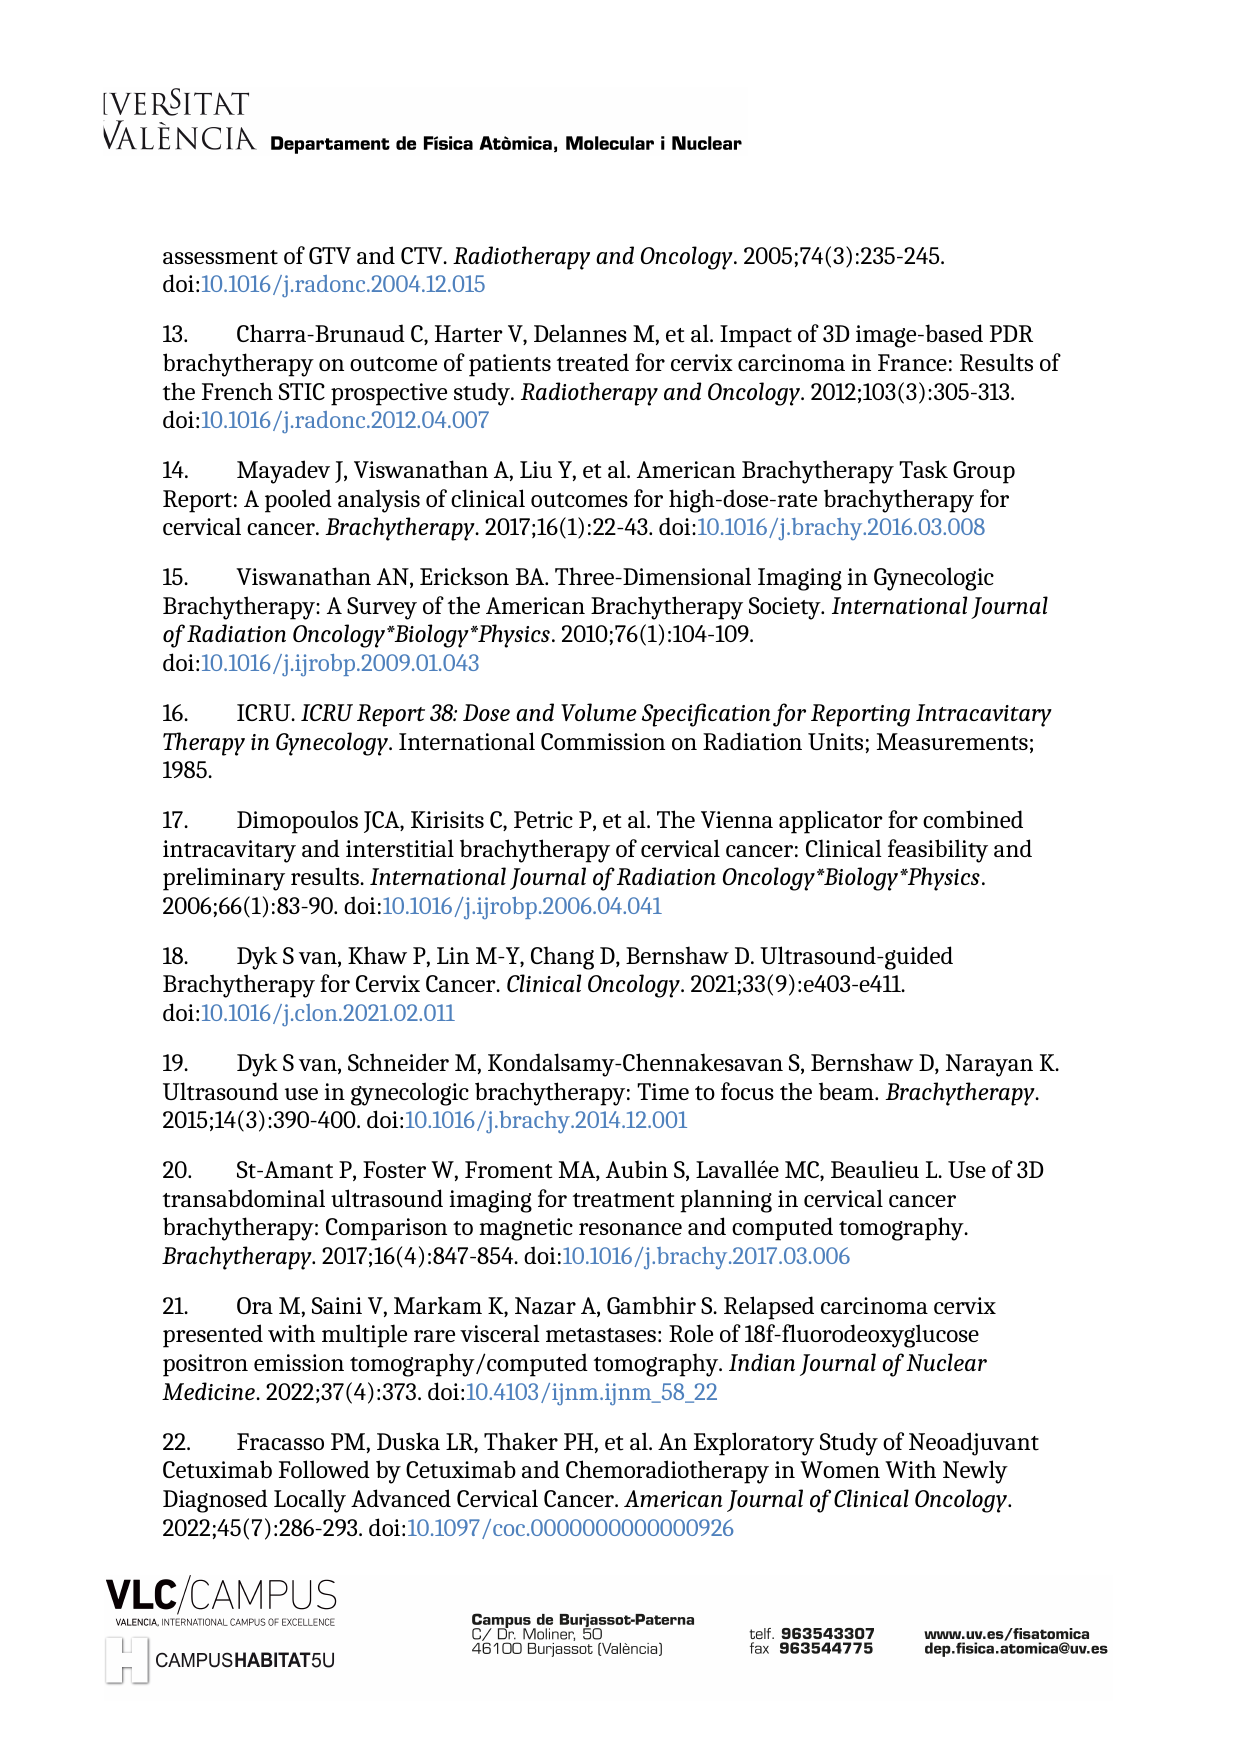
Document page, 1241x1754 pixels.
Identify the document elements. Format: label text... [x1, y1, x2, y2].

picture [103, 1575, 1113, 1701]
text 14. Mayadev J, Viswanathan A, Liu Y, et al. American Brachytherapy Task Group Report: A pooled analysis of clinical outcomes for high-dose-rate brachytherapy for cervical cancer. Brachytherapy. 2017;16(1):22-43. doi:10.1016/j.brachy.2016.03.008 [162, 456, 1063, 542]
text 22. Fracasso PM, Duska LR, Thaker PH, et al. An Exploratory Study of Neoadjuvant Cetuximab Followed by Cetuximab and Chemoradiotherapy in Women With Newly Diagnosed Locally Advanced Cervical Cancer. American Journal of Clinical Oncology. 2022;45(7):286-293. doi:10.1097/coc.0000000000000926 [162, 1427, 1063, 1542]
picture [103, 87, 748, 156]
text 19. Dyk S van, Schneider M, Kondalsamy-Chennakesavan S, Bernshaw D, Narayan K. Ultrasound use in gynecologic brachytherapy: Time to focus the beam. Brachytherapy. 2015;14(3):390-400. doi:10.1016/j.brachy.2014.12.001 [162, 1049, 1063, 1135]
text 13. Charra-Brunaud C, Harter V, Delannes M, et al. Impact of 3D image-based PDR brachytherapy on outcome of patients treated for cervix carcinoma in France: Results of the French STIC prospective study. Radiotherapy and Oncology. 2012;103(3):305-313. doi:10.1016/j.radonc.2012.04.007 [162, 320, 1063, 435]
text 18. Dyk S van, Khaw P, Lin M-Y, Chang D, Bernshaw D. Ultrasound-guided Brachytherapy for Cervix Cancer. Clinical Oncology. 2021;33(9):e403-e411. doi:10.1016/j.clon.2021.02.011 [162, 942, 1063, 1028]
text 20. St-Amant P, Foster W, Froment MA, Aubin S, Lavallée MC, Beaulieu L. Use of 3D transabdominal ultrasound imaging for treatment planning in cervical cancer brachytherapy: Comparison to magnetic resonance and computed tomography. Brachytherapy. 2017;16(4):847-854. doi:10.1016/j.brachy.2017.03.006 [162, 1156, 1063, 1271]
text 15. Viswanathan AN, Erickson BA. Three-Dimensional Imaging in Gynecologic Brachytherapy: A Survey of the American Brachytherapy Society. International Journal of Radiation Oncology*Biology*Physics. 2010;76(1):104-109. doi:10.1016/j.ijrobp.2009.01.043 [162, 563, 1063, 678]
text 21. Ora M, Saini V, Markam K, Nazar A, Gambhir S. Relapsed carcinoma cervix presented with multiple rare visceral metastases: Role of 18f-fluorodeoxyglucose positron emission tomography/computed tomography. Indian Journal of Nuclear Medicine. 2022;37(4):373. doi:10.4103/ijnm.ijnm_58_22 [162, 1292, 1063, 1407]
text 16. ICRU. ICRU Report 38: Dose and Volume Specification for Reporting Intracavitary Therapy in Gynecology. International Commission on Radiation Units; Measurements; 1985. [162, 699, 1063, 785]
text 17. Dimopoulos JCA, Kirisits C, Petric P, et al. The Vienna applicator for combined intracavitary and interstitial brachytherapy of cervical cancer: Clinical feasibility and preliminary results. International Journal of Radiation Oncology*Biology*Physics. 2006;66(1):83-90. doi:10.1016/j.ijrobp.2006.04.041 [162, 806, 1063, 921]
